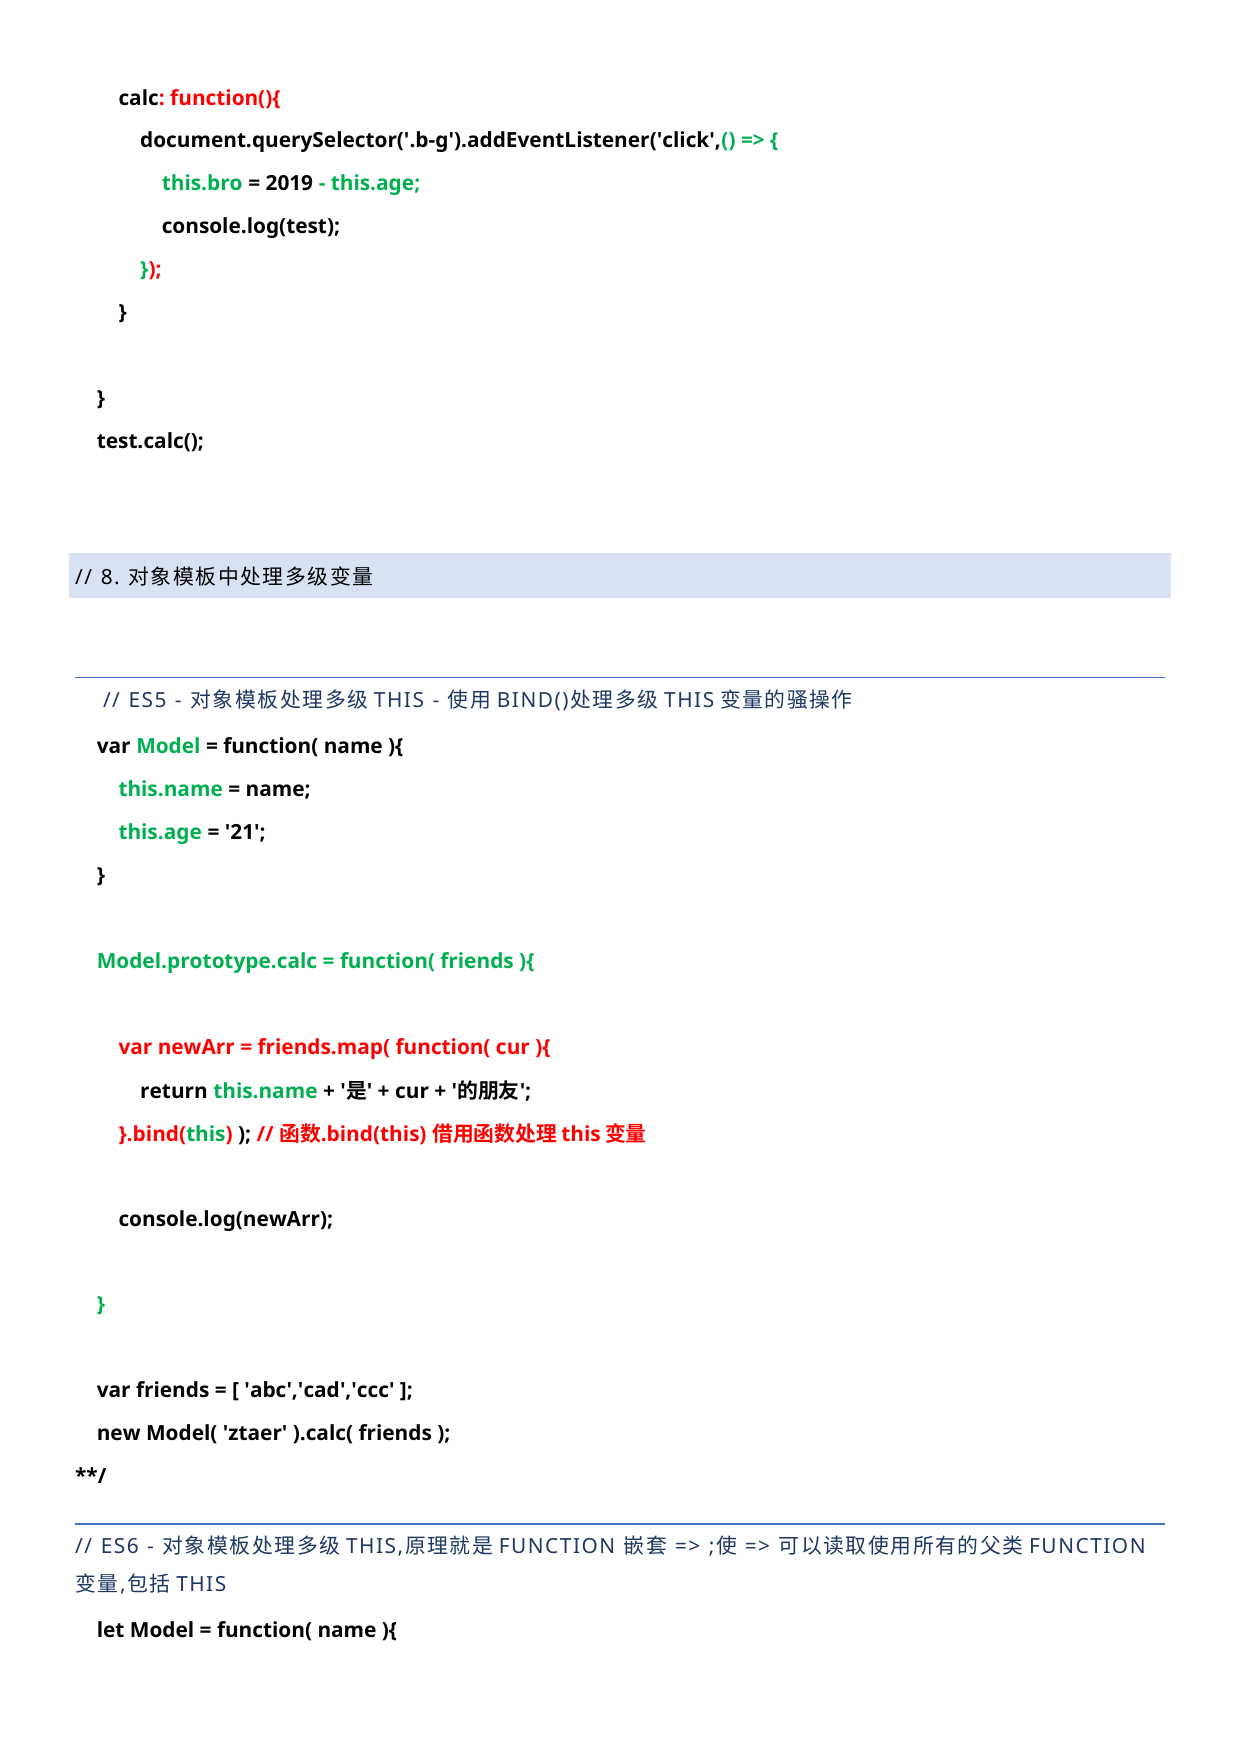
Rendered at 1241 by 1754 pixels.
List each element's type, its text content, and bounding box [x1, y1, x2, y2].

text var friends = [ 'abc','cad','ccc' ]; [75, 1373, 1165, 1406]
text var newArr = friends.map( function( cur ){ [75, 1030, 1165, 1062]
text Model.prototype.calc = function( friends ){ [75, 944, 1165, 977]
text new Model( 'ztaer' ).calc( friends ); [75, 1416, 1165, 1449]
text } [75, 381, 1165, 414]
text **/ [75, 1459, 1165, 1492]
text console.log(test); [75, 209, 1165, 242]
text document.querySelector('.b-g').addEventListener('click',() => { [75, 124, 1165, 156]
text console.log(newArr); [75, 1202, 1165, 1234]
text }.bind(this) ); // 函数.bind(this) 借用函数处理this变量 [75, 1116, 1165, 1148]
text } [75, 295, 1165, 328]
text this.age = '21'; [75, 815, 1165, 848]
subtitle // 8. 对象模板中处理多级变量 [75, 559, 1165, 592]
text } [75, 858, 1165, 891]
text }); [75, 252, 1165, 285]
text this.name = name; [75, 772, 1165, 805]
text } [75, 1287, 1165, 1320]
text test.calc(); [75, 424, 1165, 457]
subtitle // ES6 - 对象模板处理多级this,原理就是function 嵌套 => ;使 => 可以读取使用所有的父类function变量,包括this [75, 1525, 1165, 1598]
text calc: function(){ [75, 81, 1165, 113]
text let Model = function( name ){ [75, 1613, 1165, 1646]
text var Model = function( name ){ [75, 729, 1165, 762]
text return this.name + '是' + cur + '的朋友'; [75, 1073, 1165, 1105]
text this.bro = 2019 - this.age; [75, 167, 1165, 199]
subtitle // ES5 - 对象模板处理多级this - 使用bind()处理多级this变量的骚操作 [75, 678, 1165, 715]
